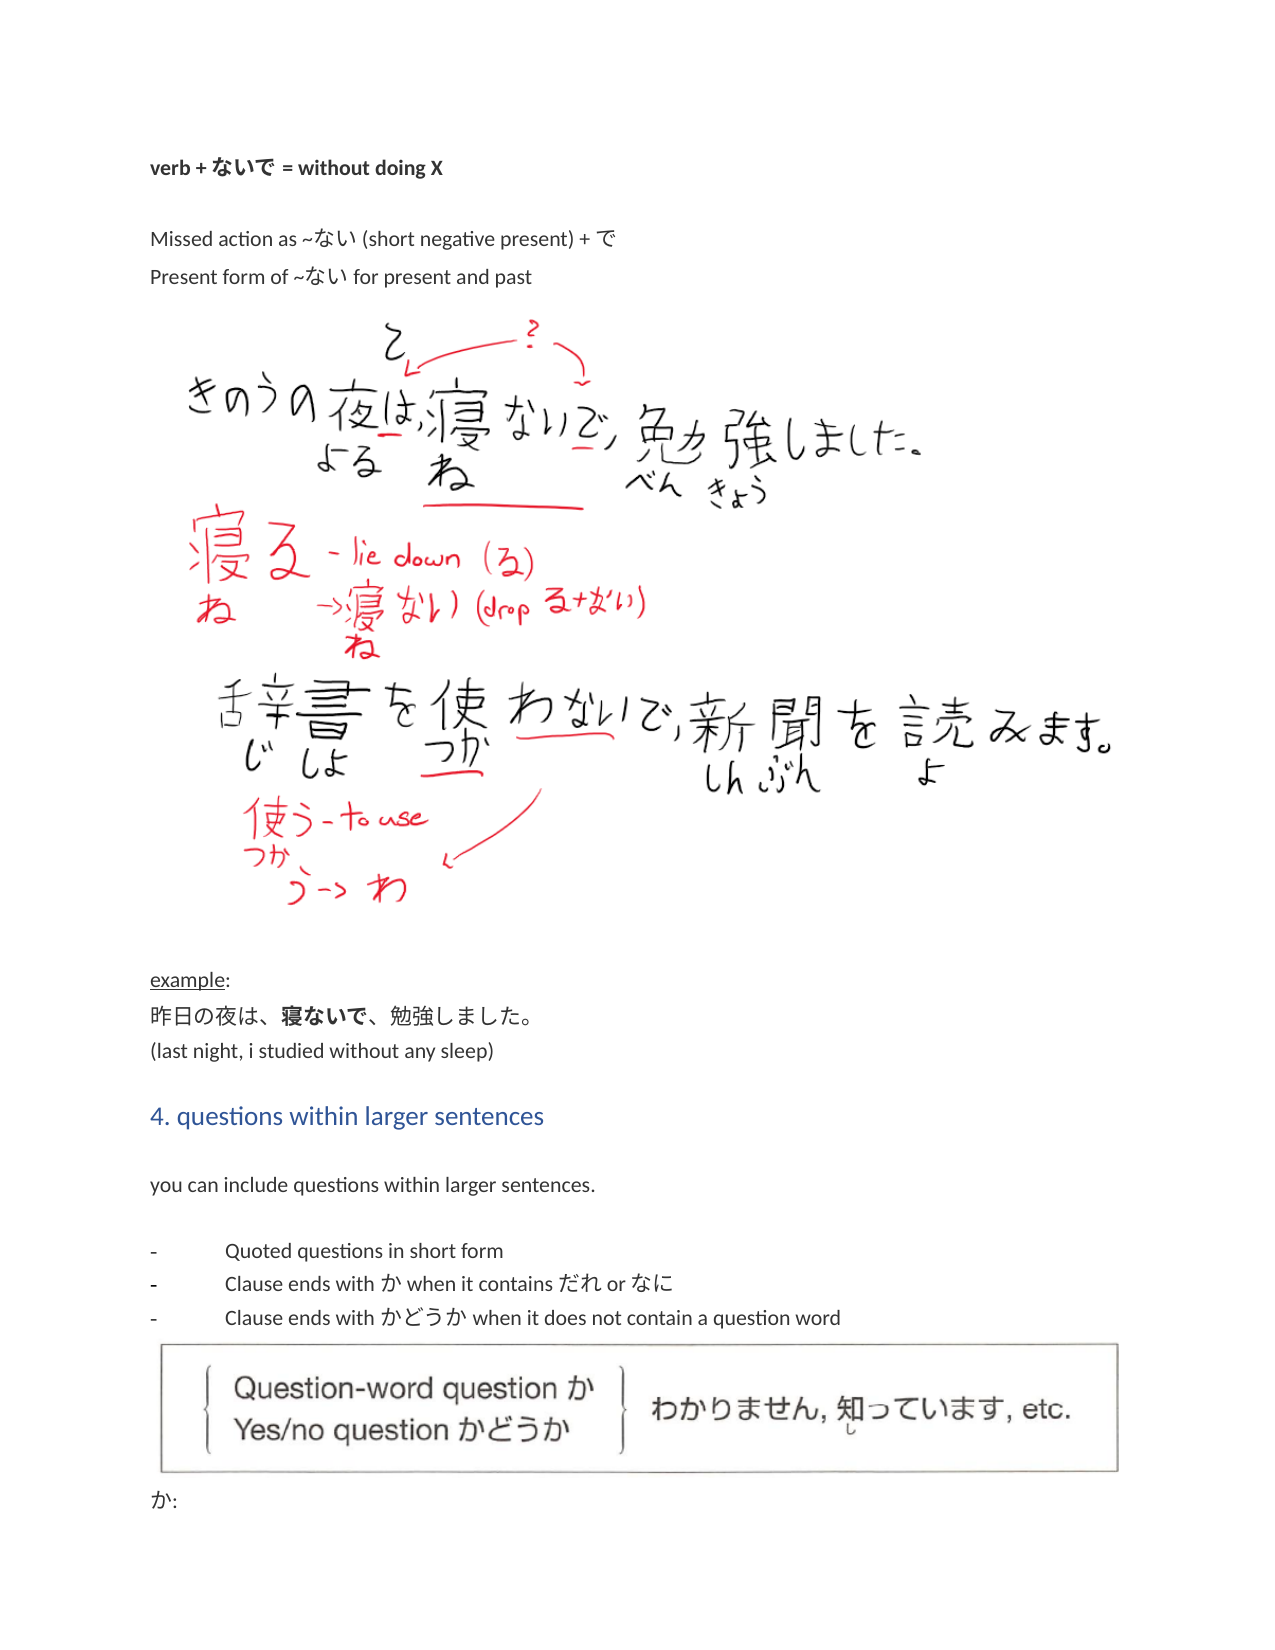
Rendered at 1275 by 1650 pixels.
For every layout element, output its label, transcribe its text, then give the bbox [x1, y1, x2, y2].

subtitle 4. questions within larger sentences [150, 1099, 1125, 1132]
text example: [150, 966, 1125, 992]
list Quoted questions in short form [150, 1237, 1125, 1264]
picture [150, 1338, 1125, 1478]
picture [150, 297, 1125, 927]
text (last night, i studied without any sleep) [150, 1037, 1125, 1064]
text you can include questions within larger sentences. [150, 1171, 1125, 1198]
list Clause ends with かどうか when it does not contain a question word [150, 1300, 1125, 1332]
text 昨日の夜は、寝ないで、勉強しました。 [150, 999, 1125, 1030]
text か: [150, 1483, 1125, 1515]
list Clause ends with か when it contains だれ or なに [150, 1266, 1125, 1298]
text Present form of ~ない for present and past [150, 259, 1125, 291]
text verb + ないで = without doing X [150, 149, 1125, 181]
text Missed action as ~ない (short negative present) + で [150, 221, 1125, 252]
